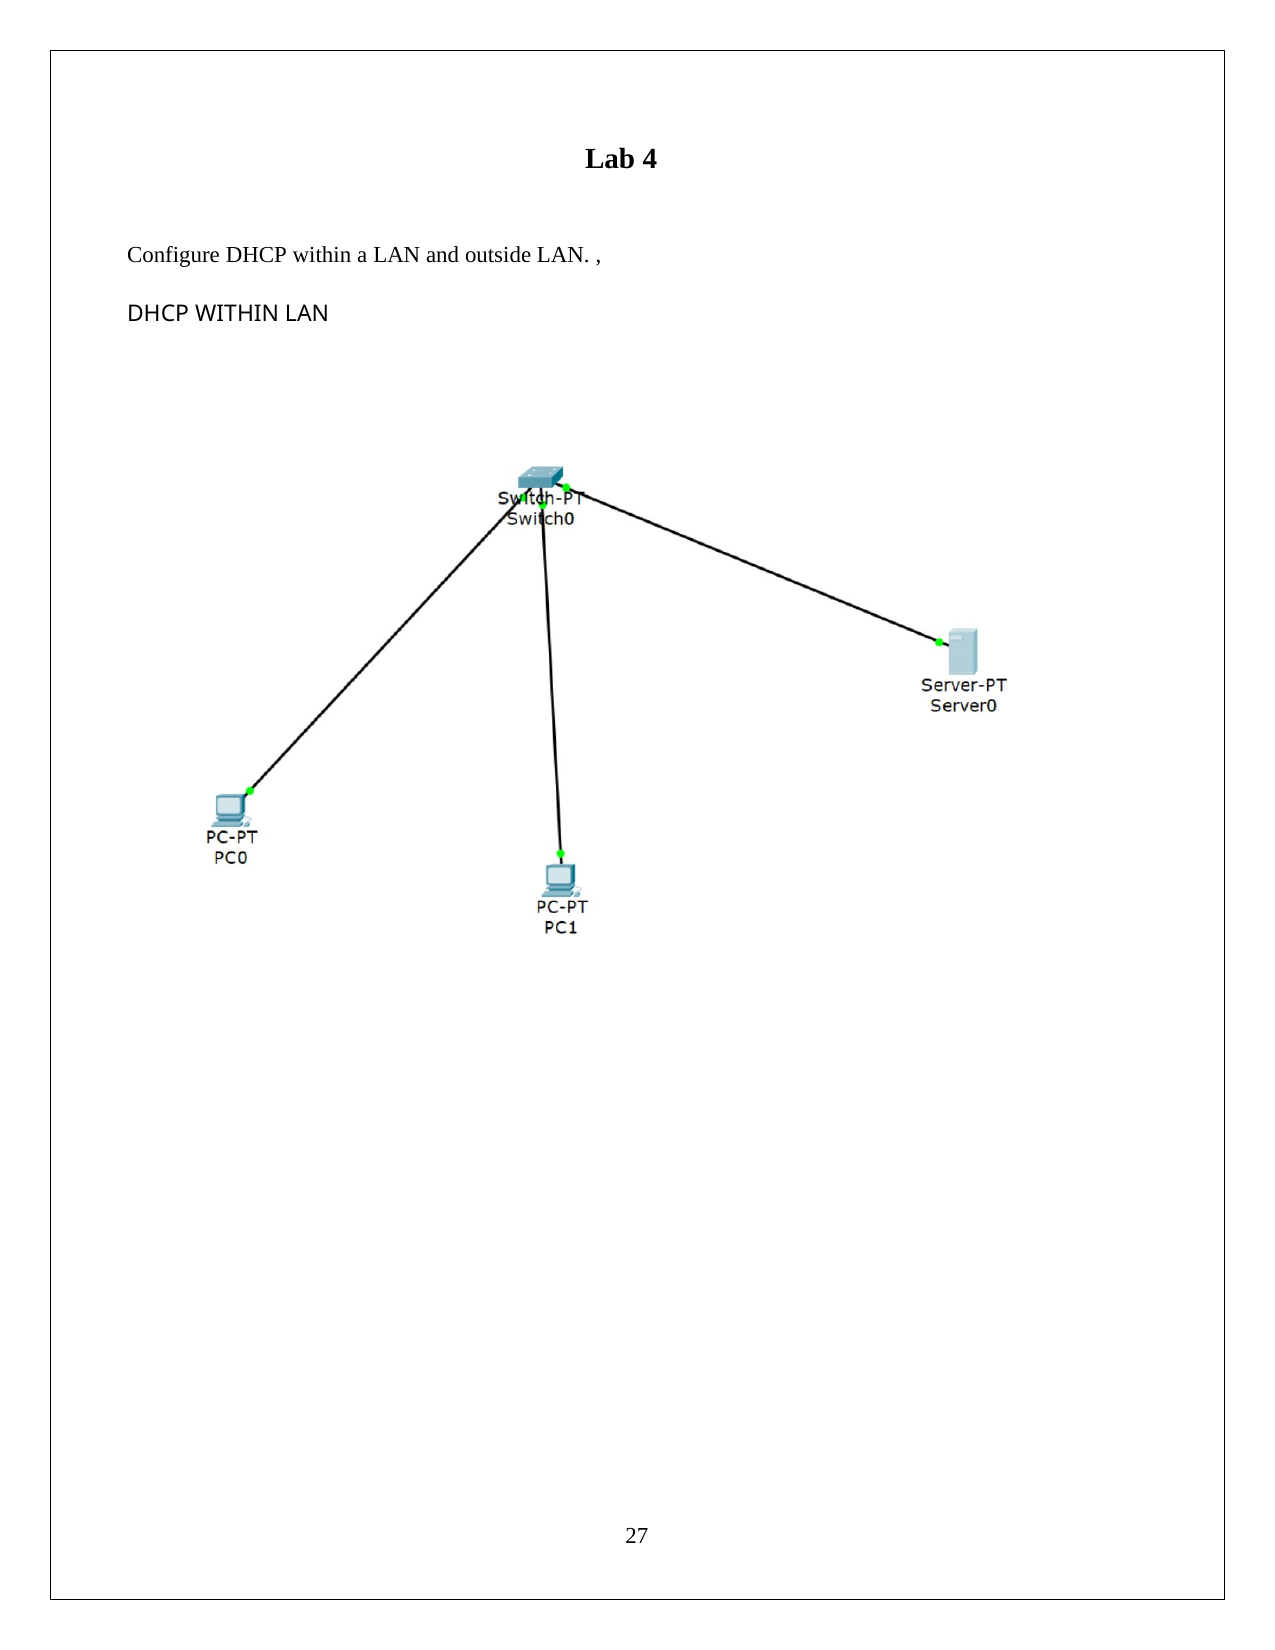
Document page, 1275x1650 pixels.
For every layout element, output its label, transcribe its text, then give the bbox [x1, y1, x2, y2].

picture [206, 466, 1008, 934]
text DHCP WITHIN LAN [127, 297, 1210, 328]
text Configure DHCP within a LAN and outside LAN. , [127, 241, 1210, 268]
subtitle Lab 4 [126, 141, 1115, 175]
